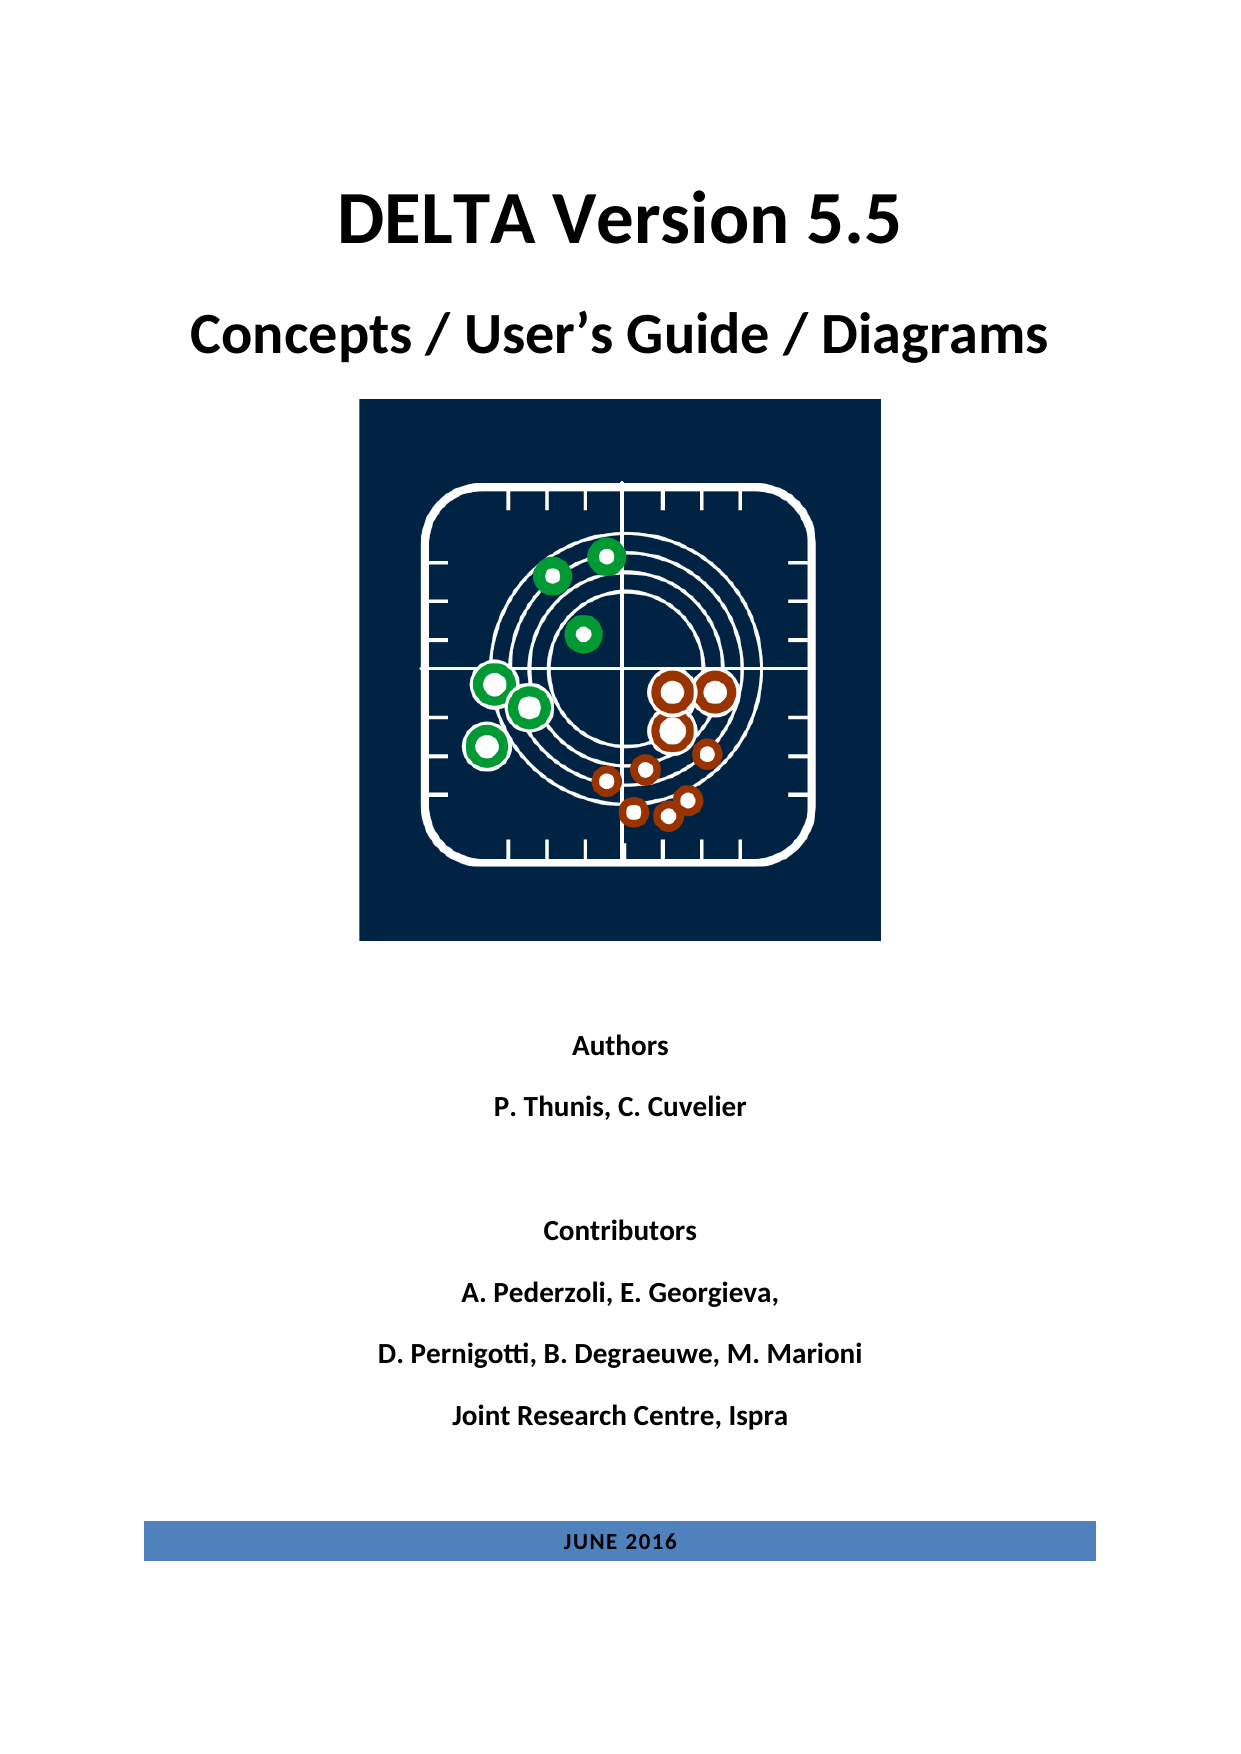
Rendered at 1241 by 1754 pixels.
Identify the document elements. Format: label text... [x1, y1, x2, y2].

text A. Pederzoli, E. Georgieva, [150, 1274, 1090, 1309]
subtitle June 2016 [150, 1527, 1090, 1555]
text Authors [150, 1027, 1090, 1062]
text D. Pernigotti, B. Degraeuwe, M. Marioni [150, 1335, 1090, 1371]
text Concepts / User’s Guide / Diagrams [150, 297, 1090, 368]
picture [359, 399, 881, 941]
text P. Thunis, C. Cuvelier [150, 1088, 1090, 1124]
text Contributors [150, 1212, 1090, 1247]
text Joint Research Centre, Ispra [150, 1397, 1090, 1433]
text DELTA Version 5.5 [150, 171, 1090, 262]
